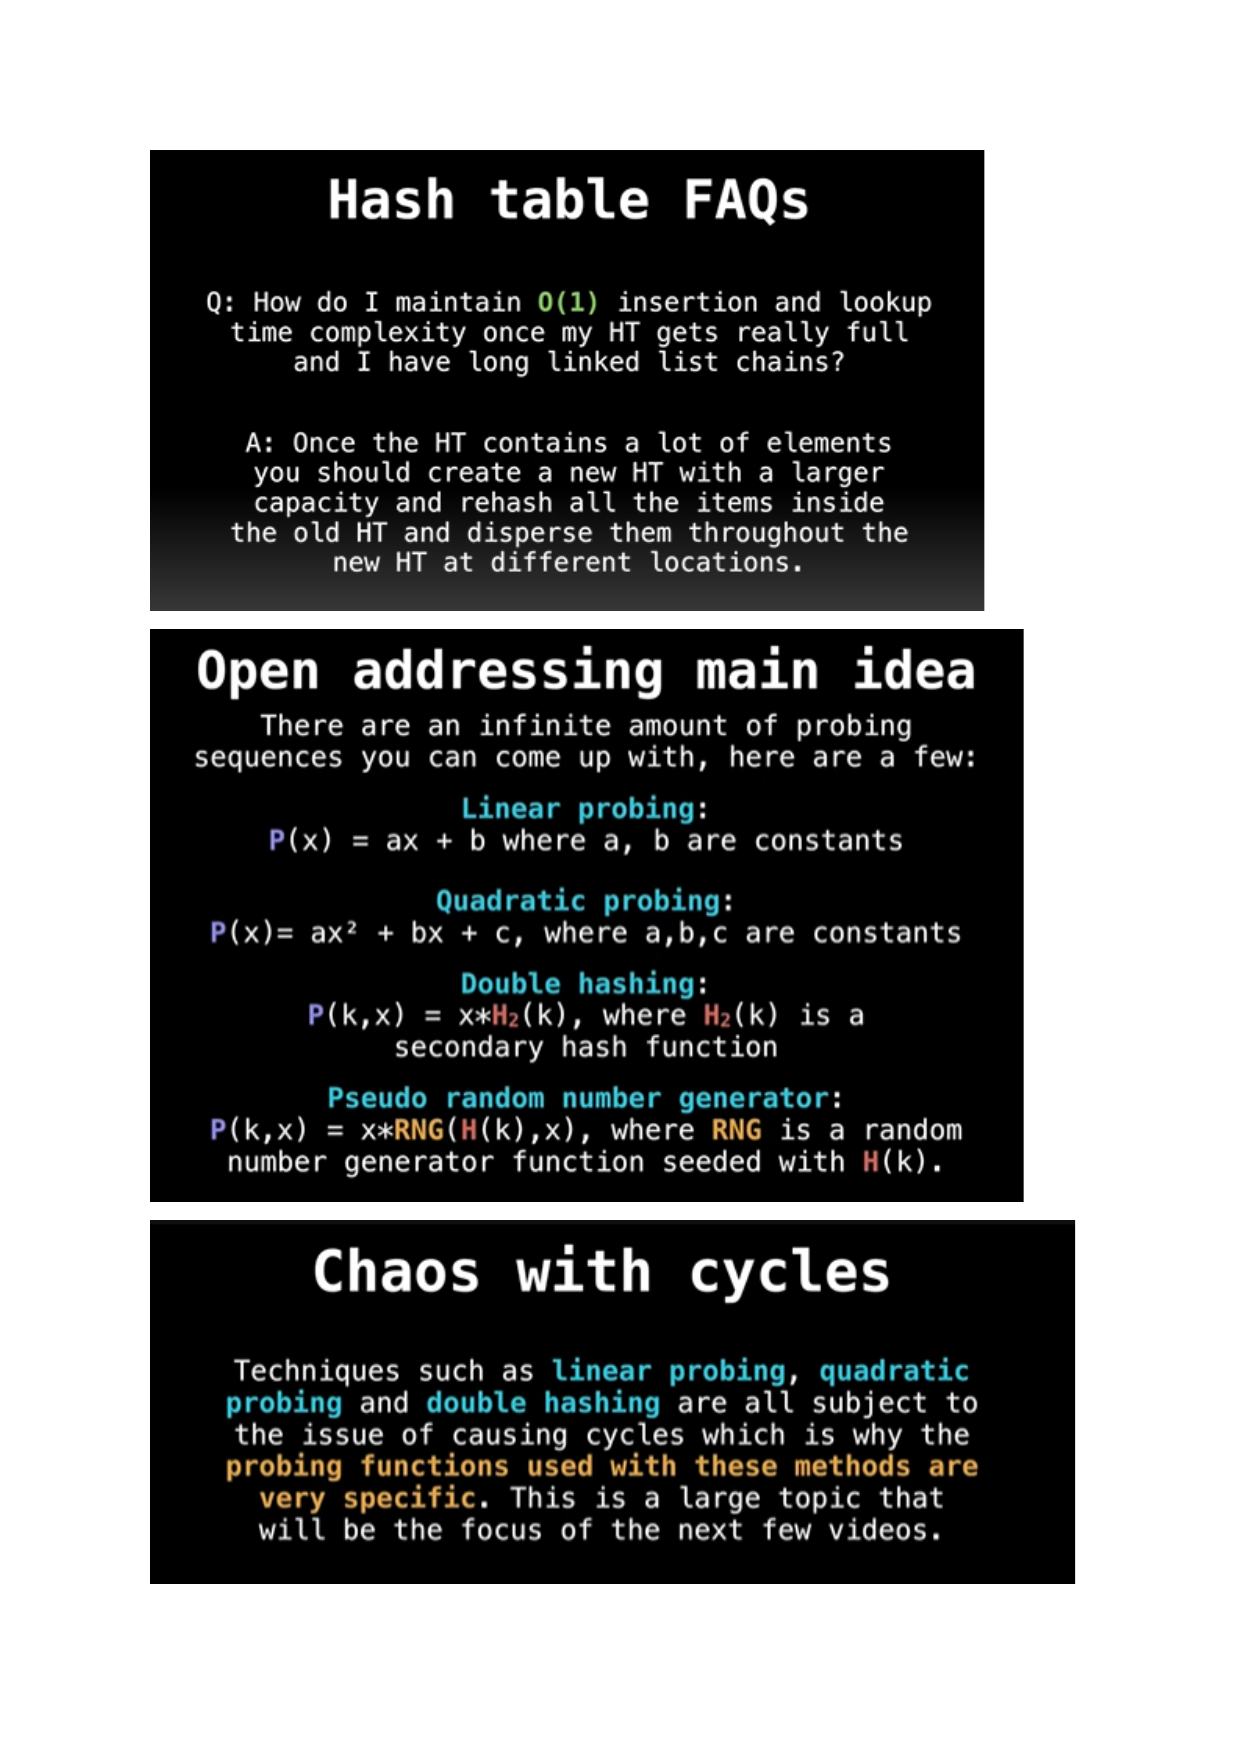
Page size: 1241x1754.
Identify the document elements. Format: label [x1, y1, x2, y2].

picture [150, 150, 985, 611]
picture [150, 629, 1024, 1202]
picture [150, 1220, 1076, 1584]
